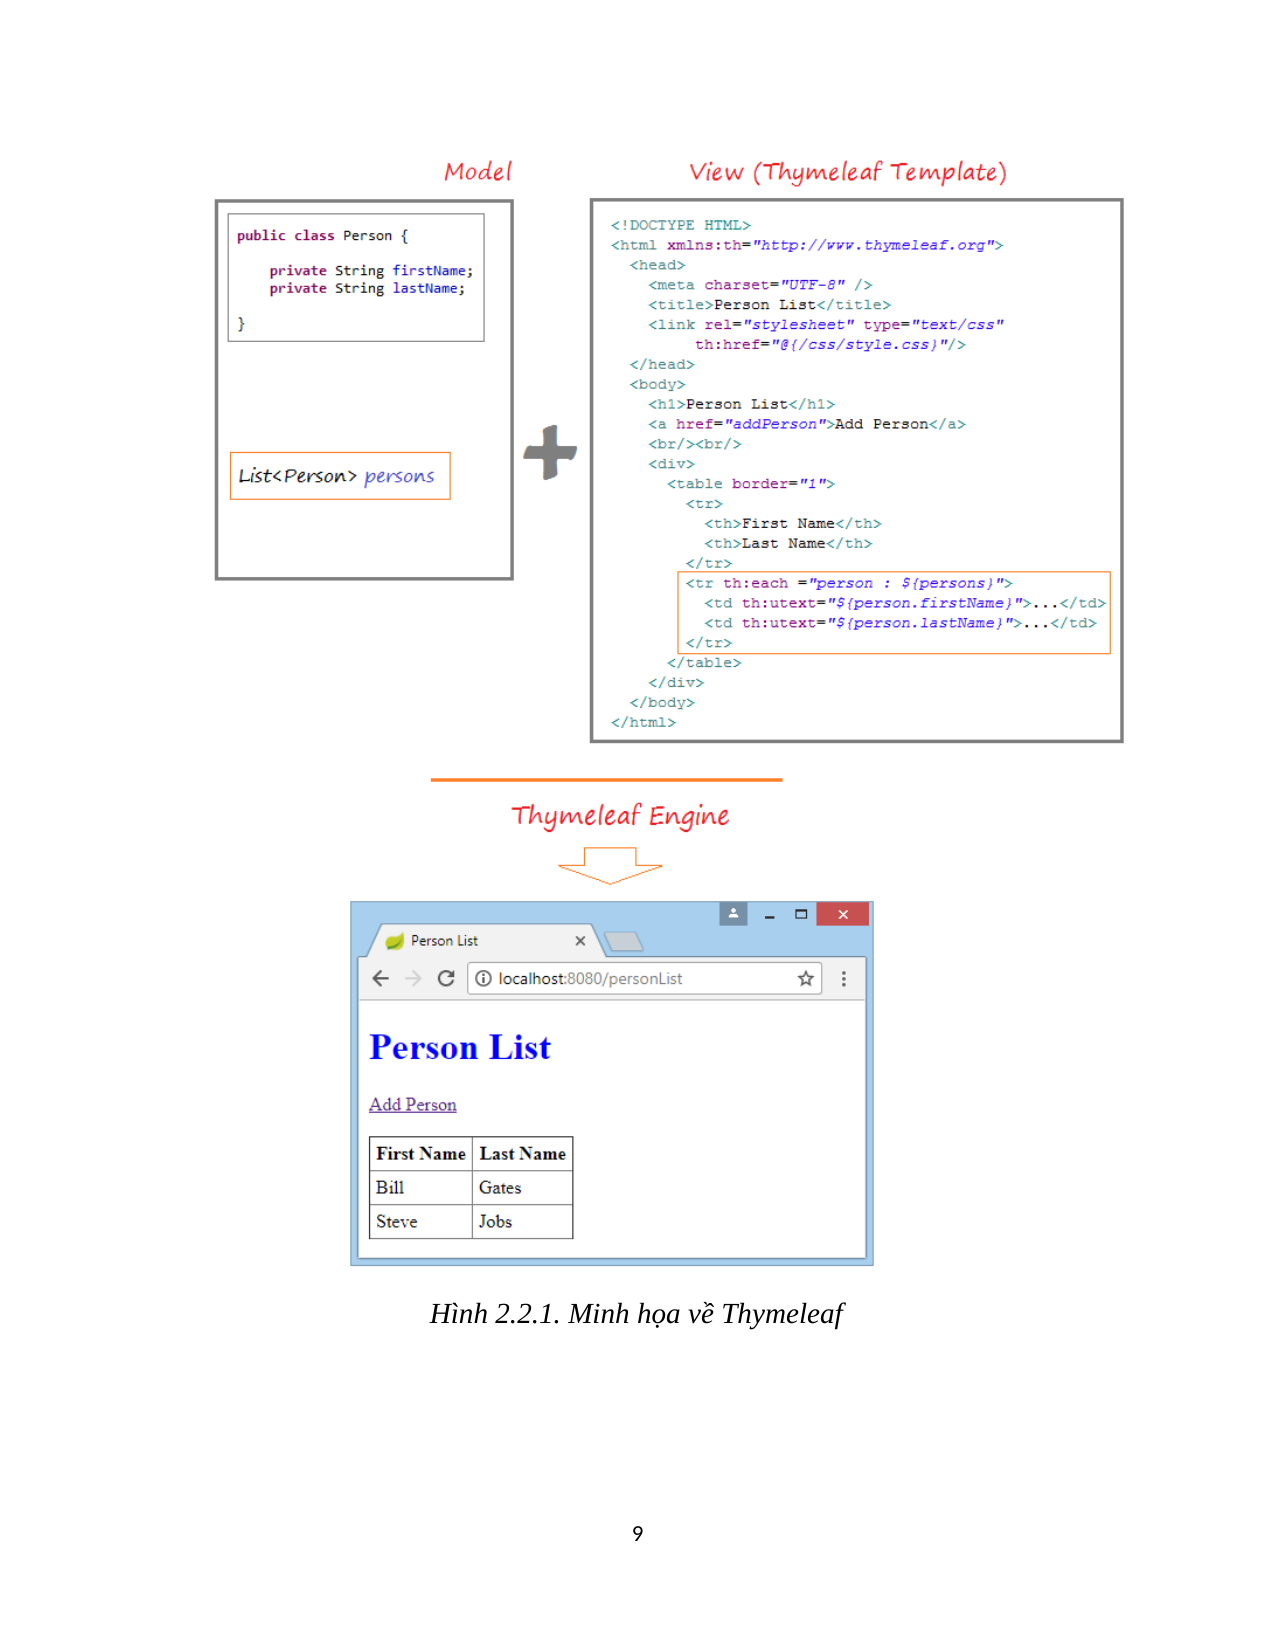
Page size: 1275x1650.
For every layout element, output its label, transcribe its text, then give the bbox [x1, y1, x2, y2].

subtitle Hình 2.2.1. Minh họa về Thymeleaf [150, 1296, 1125, 1330]
picture [209, 150, 1139, 1279]
